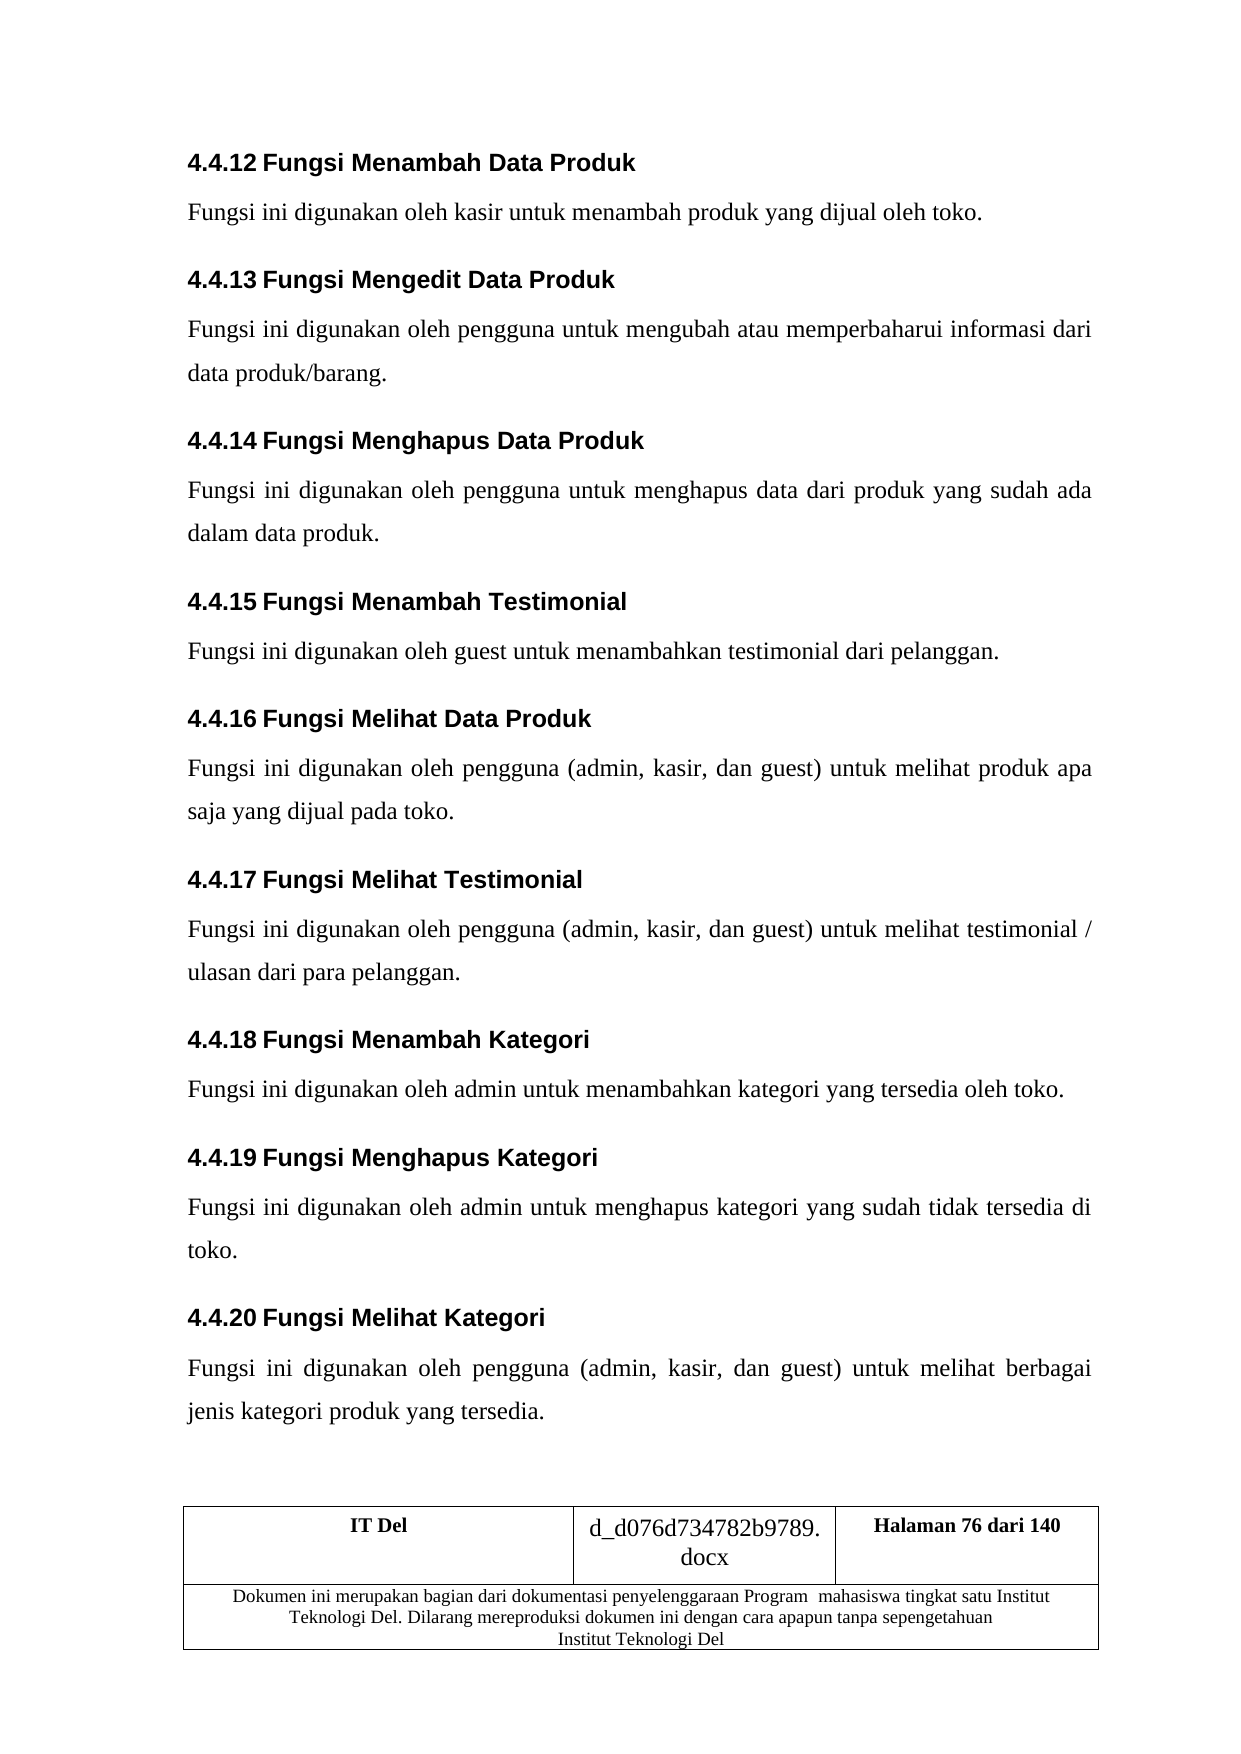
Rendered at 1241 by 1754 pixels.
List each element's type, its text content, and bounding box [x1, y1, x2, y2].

text Fungsi ini digunakan oleh kasir untuk menambah produk yang dijual oleh toko. [187, 197, 1092, 226]
subtitle Fungsi Mengedit Data Produk [187, 265, 1092, 294]
text Fungsi ini digunakan oleh admin untuk menambahkan kategori yang tersedia oleh toko. [187, 1074, 1092, 1103]
text Fungsi ini digunakan oleh guest untuk menambahkan testimonial dari pelanggan. [187, 636, 1092, 664]
text Fungsi ini digunakan oleh pengguna (admin, kasir, dan guest) untuk melihat produk apa saja yang dijual pada toko. [187, 753, 1092, 825]
text Fungsi ini digunakan oleh pengguna untuk mengubah atau memperbaharui informasi dari data produk/barang. [187, 314, 1092, 386]
subtitle Fungsi Menambah Kategori [187, 1025, 1092, 1054]
subtitle Fungsi Melihat Kategori [187, 1303, 1092, 1332]
text Fungsi ini digunakan oleh admin untuk menghapus kategori yang sudah tidak tersedia di toko. [187, 1192, 1092, 1264]
text Fungsi ini digunakan oleh pengguna untuk menghapus data dari produk yang sudah ada dalam data produk. [187, 475, 1092, 547]
subtitle Fungsi Menghapus Kategori [187, 1143, 1092, 1171]
subtitle Fungsi Menambah Data Produk [187, 148, 1092, 176]
subtitle Fungsi Menambah Testimonial [187, 586, 1092, 615]
text Fungsi ini digunakan oleh pengguna (admin, kasir, dan guest) untuk melihat testimonial / ulasan dari para pelanggan. [187, 914, 1092, 986]
text Fungsi ini digunakan oleh pengguna (admin, kasir, dan guest) untuk melihat berbagai jenis kategori produk yang tersedia. [187, 1353, 1092, 1424]
subtitle Fungsi Menghapus Data Produk [187, 426, 1092, 454]
subtitle Fungsi Melihat Testimonial [187, 864, 1092, 893]
subtitle Fungsi Melihat Data Produk [187, 704, 1092, 733]
